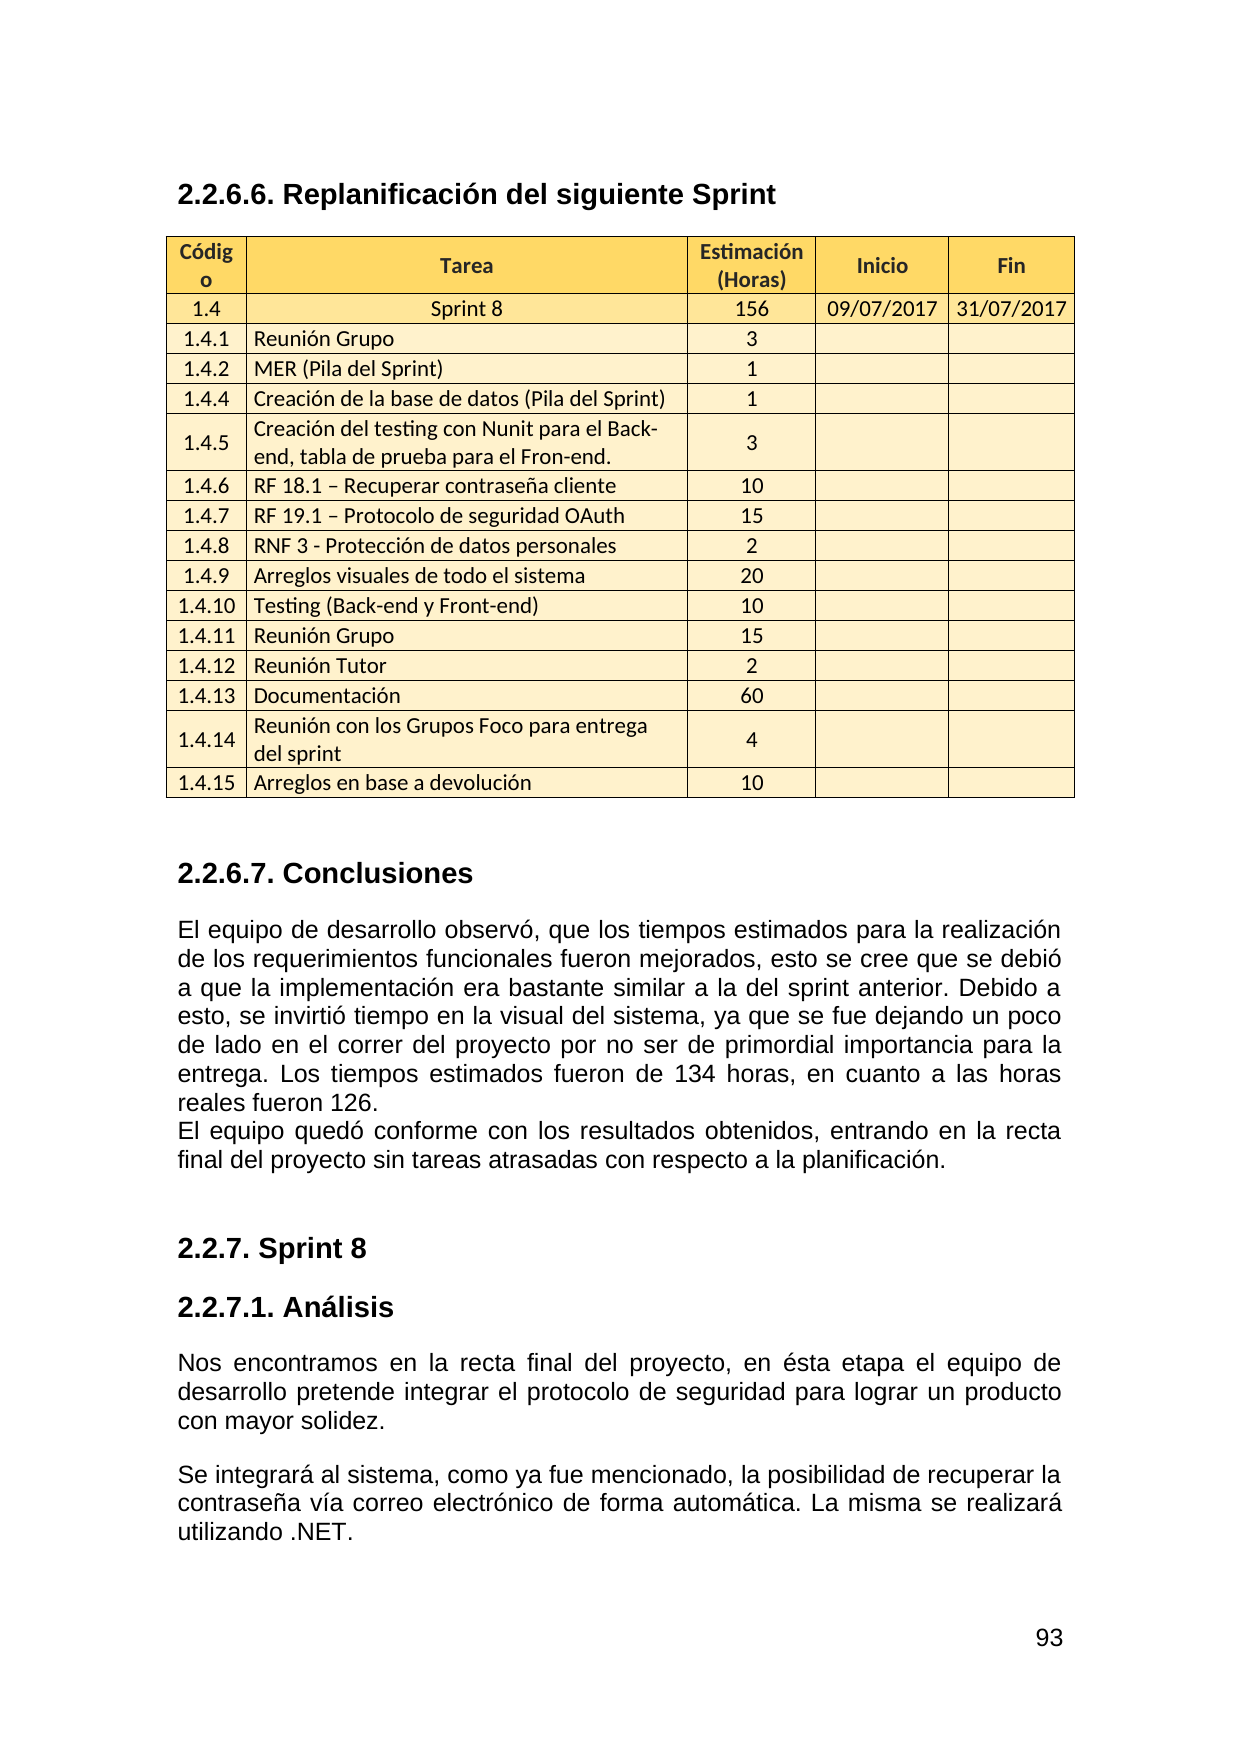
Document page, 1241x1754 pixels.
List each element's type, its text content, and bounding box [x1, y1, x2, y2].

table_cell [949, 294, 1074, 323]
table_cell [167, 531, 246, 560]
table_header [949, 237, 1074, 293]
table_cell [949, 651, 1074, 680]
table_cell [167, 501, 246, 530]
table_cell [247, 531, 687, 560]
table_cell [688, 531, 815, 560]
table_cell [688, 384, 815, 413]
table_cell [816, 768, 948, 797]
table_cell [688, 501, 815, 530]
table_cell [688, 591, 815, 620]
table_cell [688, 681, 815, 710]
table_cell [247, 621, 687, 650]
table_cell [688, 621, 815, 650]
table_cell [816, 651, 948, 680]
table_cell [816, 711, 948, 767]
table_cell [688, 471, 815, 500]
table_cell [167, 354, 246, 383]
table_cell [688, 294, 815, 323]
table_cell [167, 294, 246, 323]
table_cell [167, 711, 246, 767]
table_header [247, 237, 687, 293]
text 2.2.6.6. Replanificación del siguiente Sprint [177, 177, 1063, 211]
text Se integrará al sistema, como ya fue mencionado, la posibilidad de recuperar la contraseña vía correo electrónico de forma automática. La misma se realizará utilizando .NET. [177, 1460, 1063, 1546]
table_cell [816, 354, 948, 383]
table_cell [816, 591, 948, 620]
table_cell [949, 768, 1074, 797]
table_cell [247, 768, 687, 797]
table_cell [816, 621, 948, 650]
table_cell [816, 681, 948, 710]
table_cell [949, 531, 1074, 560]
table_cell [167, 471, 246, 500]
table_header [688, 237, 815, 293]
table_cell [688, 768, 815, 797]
text El equipo de desarrollo observó, que los tiempos estimados para la realización de los requerimientos funcionales fueron mejorados, esto se cree que se debió a que la implementación era bastante similar a la del sprint anterior. Debido a esto, se invirtió tiempo en la visual del sistema, ya que se fue dejando un poco de lado en el correr del proyecto por no ser de primordial importancia para la entrega. Los tiempos estimados fueron de 134 horas, en cuanto a las horas reales fueron 126. [177, 915, 1063, 1116]
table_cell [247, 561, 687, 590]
text El equipo quedó conforme con los resultados obtenidos, entrando en la recta final del proyecto sin tareas atrasadas con respecto a la planificación. [177, 1116, 1063, 1174]
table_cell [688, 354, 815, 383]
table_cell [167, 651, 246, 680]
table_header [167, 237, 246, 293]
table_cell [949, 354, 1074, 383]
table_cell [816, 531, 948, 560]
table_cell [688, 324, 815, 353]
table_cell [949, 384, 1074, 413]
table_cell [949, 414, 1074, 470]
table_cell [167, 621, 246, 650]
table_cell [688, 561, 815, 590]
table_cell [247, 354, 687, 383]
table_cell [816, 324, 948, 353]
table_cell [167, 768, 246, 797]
text 2.2.6.7. Conclusiones [177, 857, 1063, 890]
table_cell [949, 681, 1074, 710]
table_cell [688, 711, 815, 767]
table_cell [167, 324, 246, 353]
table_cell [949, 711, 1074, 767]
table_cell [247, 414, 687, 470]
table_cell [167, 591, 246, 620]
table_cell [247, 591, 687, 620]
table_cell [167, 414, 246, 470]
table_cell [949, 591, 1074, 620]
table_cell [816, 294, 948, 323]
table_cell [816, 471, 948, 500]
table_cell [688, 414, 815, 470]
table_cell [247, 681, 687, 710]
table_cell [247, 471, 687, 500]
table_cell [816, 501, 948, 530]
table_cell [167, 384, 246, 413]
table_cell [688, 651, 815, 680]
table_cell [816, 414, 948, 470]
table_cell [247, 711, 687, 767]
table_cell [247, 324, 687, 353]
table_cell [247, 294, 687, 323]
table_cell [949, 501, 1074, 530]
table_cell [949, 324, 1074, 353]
text 2.2.7. Sprint 8 [177, 1231, 1063, 1265]
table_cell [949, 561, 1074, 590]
text Nos encontramos en la recta final del proyecto, en ésta etapa el equipo de desarrollo pretende integrar el protocolo de seguridad para lograr un producto con mayor solidez. [177, 1348, 1063, 1435]
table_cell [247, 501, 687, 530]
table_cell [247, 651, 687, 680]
text 2.2.7.1. Análisis [177, 1290, 1063, 1323]
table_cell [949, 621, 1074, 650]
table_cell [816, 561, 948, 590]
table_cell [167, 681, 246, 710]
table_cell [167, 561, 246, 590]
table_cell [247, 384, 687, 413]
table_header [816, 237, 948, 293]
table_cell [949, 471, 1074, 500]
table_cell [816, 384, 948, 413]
